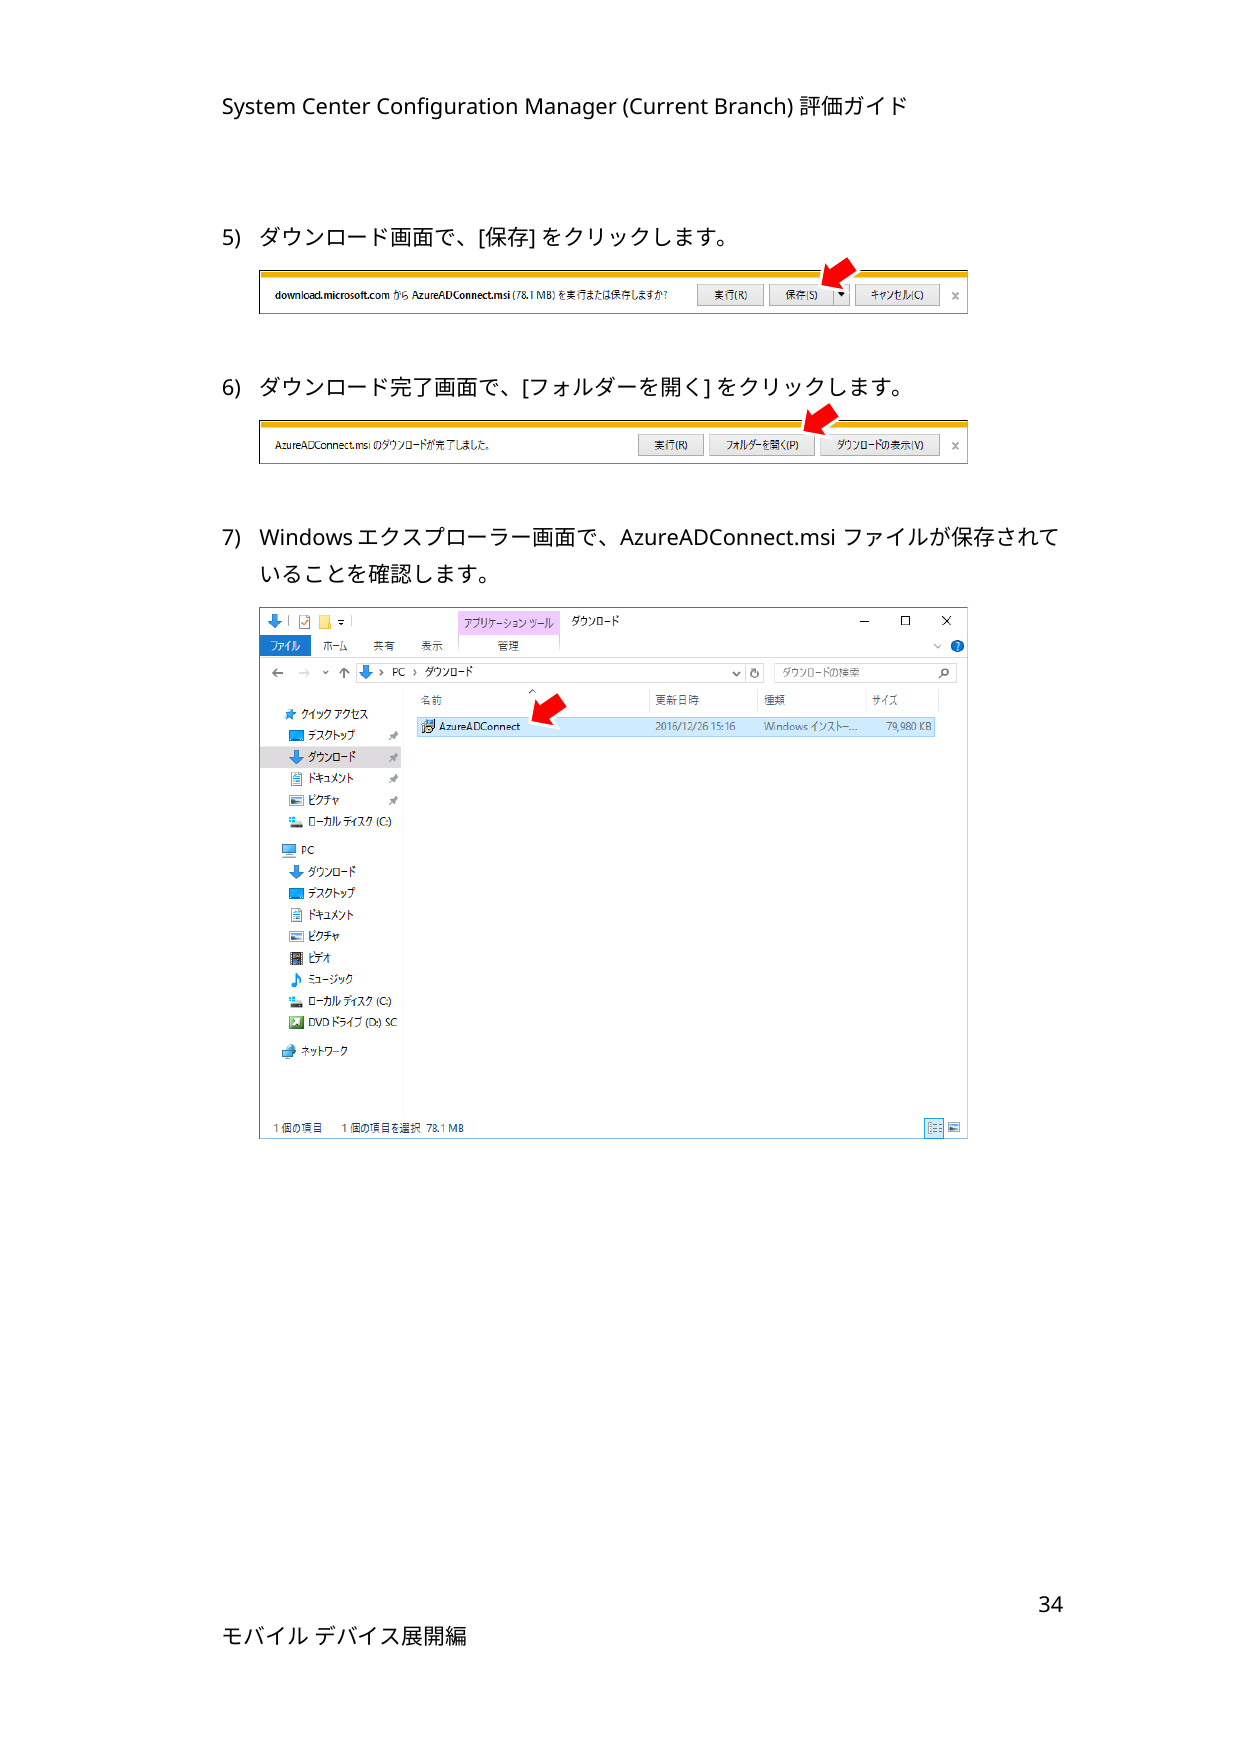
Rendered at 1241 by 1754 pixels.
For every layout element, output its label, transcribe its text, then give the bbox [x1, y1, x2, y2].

picture [259, 607, 968, 1139]
picture [259, 270, 968, 314]
picture [259, 420, 968, 464]
list ダウンロード完了画面で、[フォルダーを開く] をクリックします。 [222, 367, 1063, 404]
list Windowsエクスプローラー画面で、AzureADConnect.msi ファイルが保存されていることを確認します。 [222, 517, 1063, 592]
list ダウンロード画面で、[保存] をクリックします。 [222, 217, 1063, 254]
